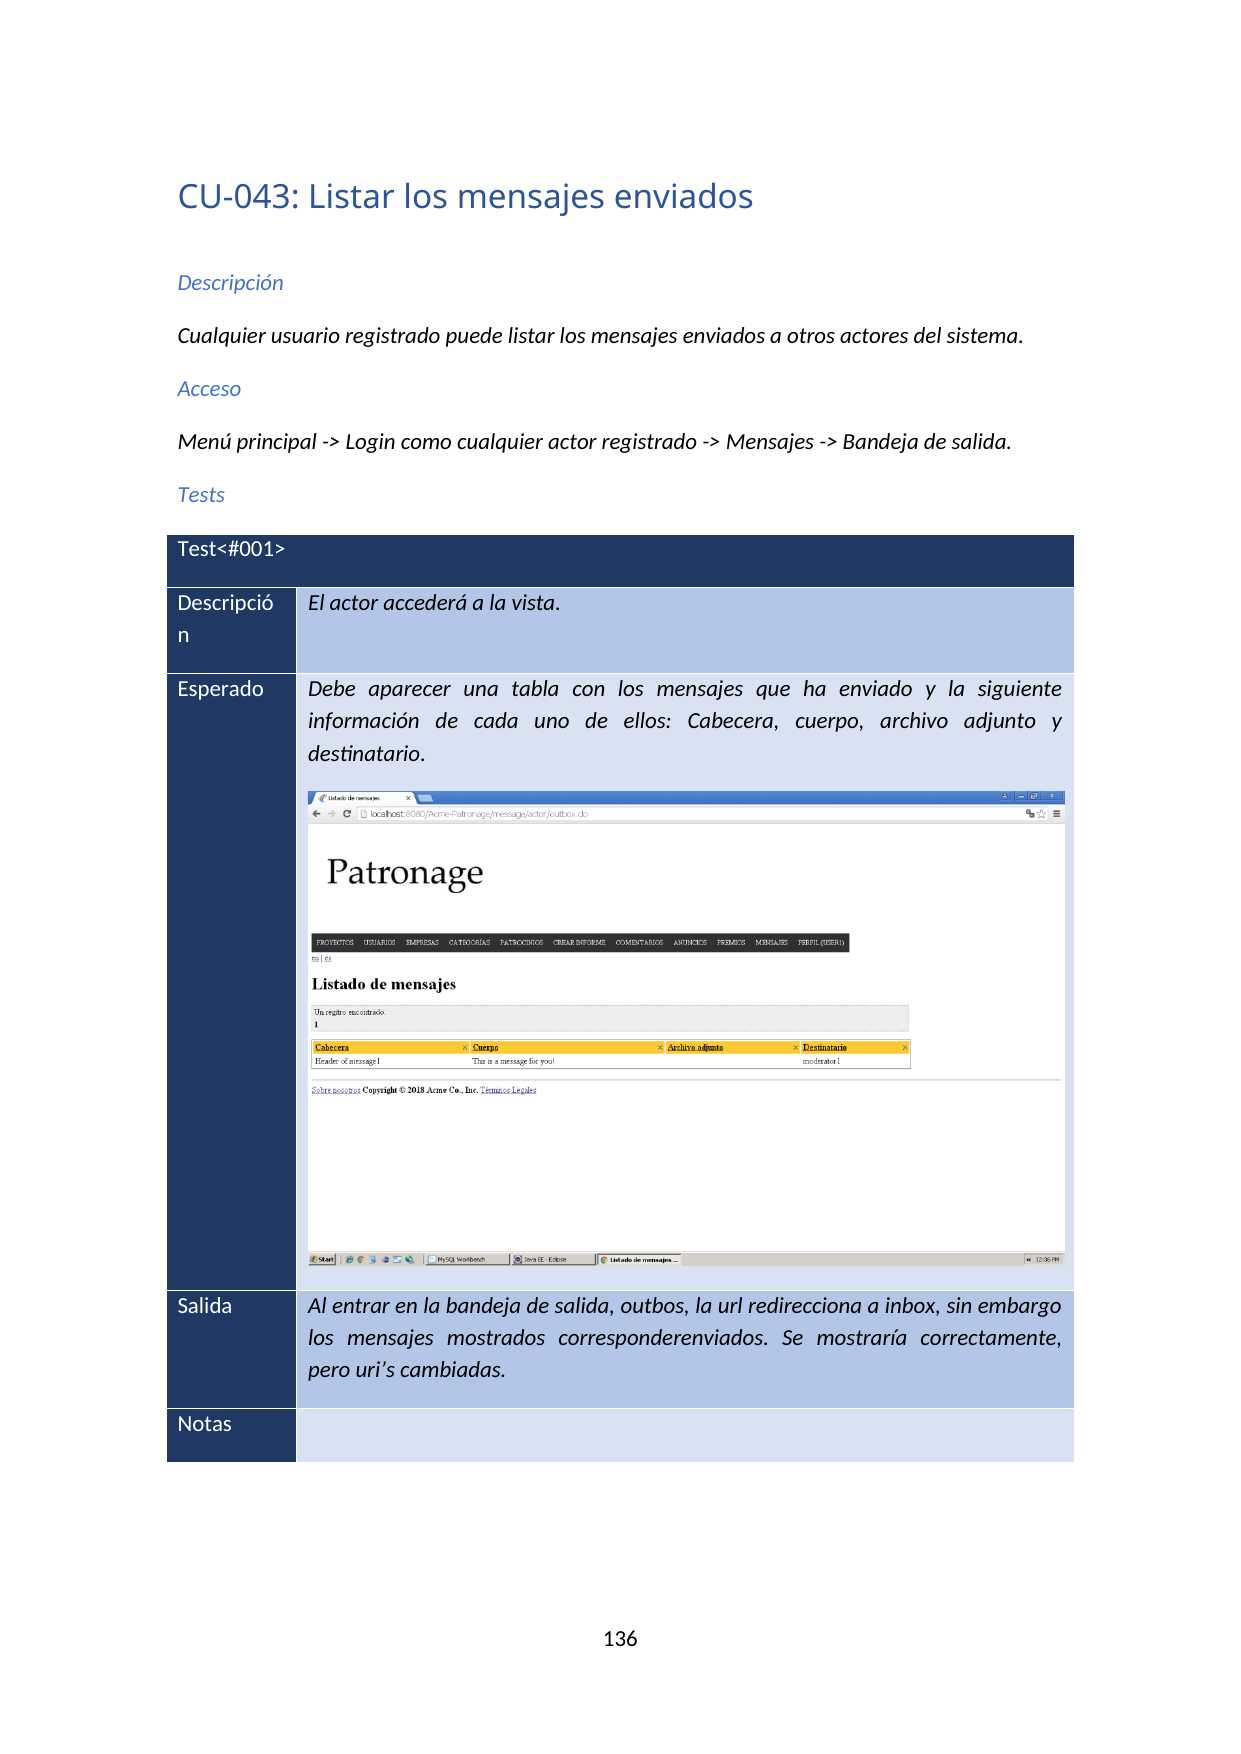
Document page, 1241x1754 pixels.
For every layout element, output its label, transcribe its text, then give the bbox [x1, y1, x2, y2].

table_cell Debe aparecer una tabla con los mensajes que ha enviado y la siguiente información de cada uno de ellos: Cabecera, cuerpo, archivo adjunto y destinatario. [297, 674, 1074, 1290]
table_cell Descripción [167, 588, 296, 673]
table_header Test<#001> [167, 535, 1074, 587]
subtitle CU-043: Listar los mensajes enviados [177, 173, 1063, 218]
table_cell Al entrar en la bandeja de salida, outbos, la url redirecciona a inbox, sin embargo los mensajes mostrados corresponderenviados. Se mostraría correctamente, pero uri’s cambiadas. [297, 1291, 1074, 1408]
text Cualquier usuario registrado puede listar los mensajes enviados a otros actores del sistema. [177, 321, 1063, 349]
picture [307, 791, 1065, 1266]
text Tests [177, 481, 1063, 508]
table_cell El actor accederá a la vista. [297, 588, 1074, 673]
text Descripción [177, 268, 1063, 296]
text Menú principal -> Login como cualquier actor registrado -> Mensajes -> Bandeja de salida. [177, 427, 1063, 456]
table_cell Salida [167, 1291, 296, 1408]
table_cell Esperado [167, 674, 296, 1290]
table_cell Notas [167, 1409, 296, 1462]
table_cell [297, 1409, 1074, 1462]
text Acceso [177, 374, 1063, 402]
